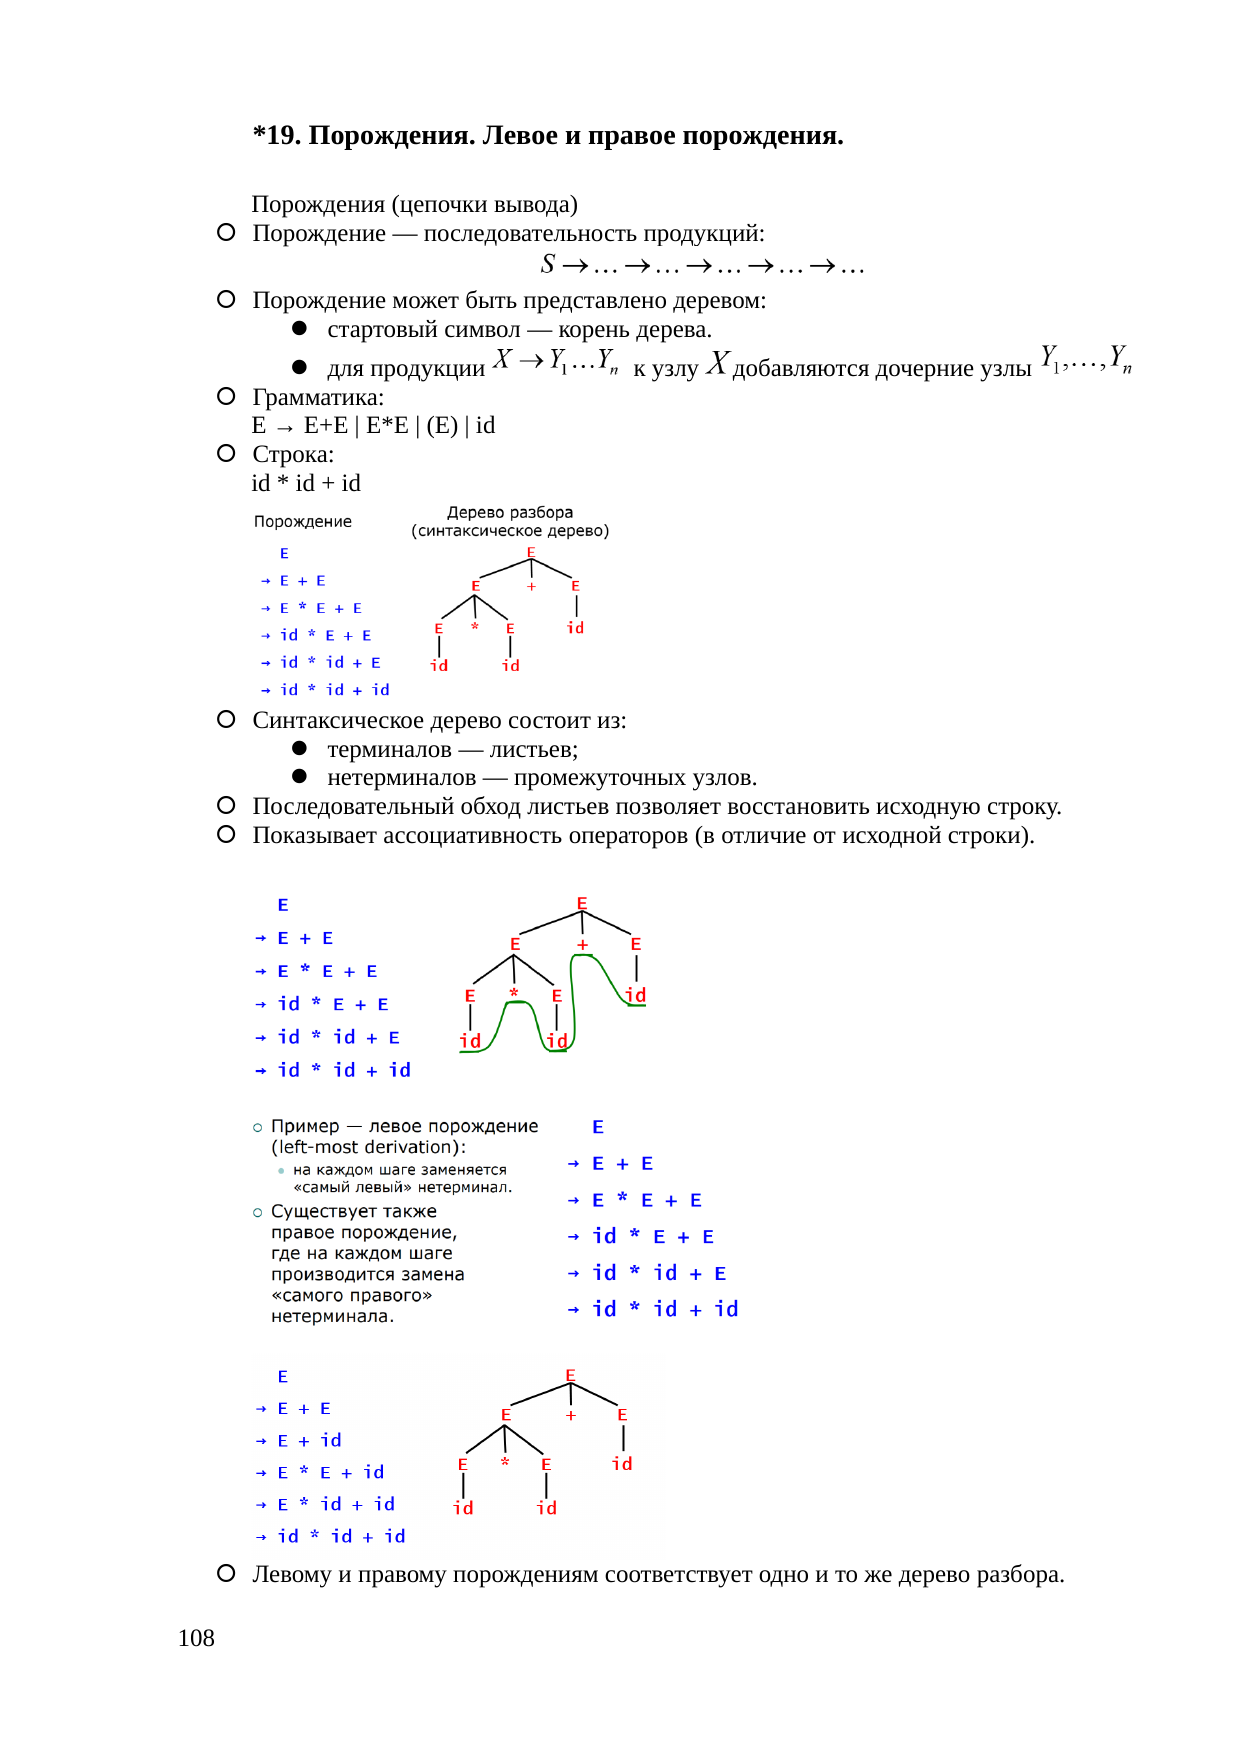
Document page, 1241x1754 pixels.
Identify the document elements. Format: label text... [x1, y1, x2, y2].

picture [705, 344, 733, 377]
list Левому и правому порождениям соответствует одно и то же дерево разбора. [215, 1559, 1152, 1588]
list Последовательный обход листьев позволяет восстановить исходную строку. [215, 791, 1152, 820]
picture [537, 246, 867, 286]
picture [251, 1353, 667, 1560]
picture [1038, 342, 1137, 377]
text id * id + id [177, 468, 1152, 497]
list Показывает ассоциативность операторов (в отличие от исходной строки). [215, 820, 1152, 849]
list Порождение может быть представлено деревом: [215, 285, 1152, 314]
list Синтаксическое дерево состоит из: [215, 705, 1152, 734]
list стартовый символ — корень дерева. [290, 314, 1152, 343]
picture [251, 1111, 744, 1326]
text E → E+E | E*E | (E) | id [177, 410, 1152, 439]
subtitle *19. Порождения. Левое и правое порождения. [252, 118, 1152, 151]
picture [491, 346, 621, 377]
list Строка: [215, 439, 1152, 468]
list Грамматика: [215, 382, 1152, 410]
picture [251, 496, 613, 705]
list нетерминалов — промежуточных узлов. [290, 762, 1152, 791]
list Порождение — последовательность продукций: [215, 218, 1152, 246]
list терминалов — листьев; [290, 734, 1152, 762]
text Порождения (цепочки вывода) [177, 189, 1152, 218]
list для продукции к узлу добавляются дочерние узлы [290, 343, 1152, 382]
picture [251, 877, 668, 1083]
